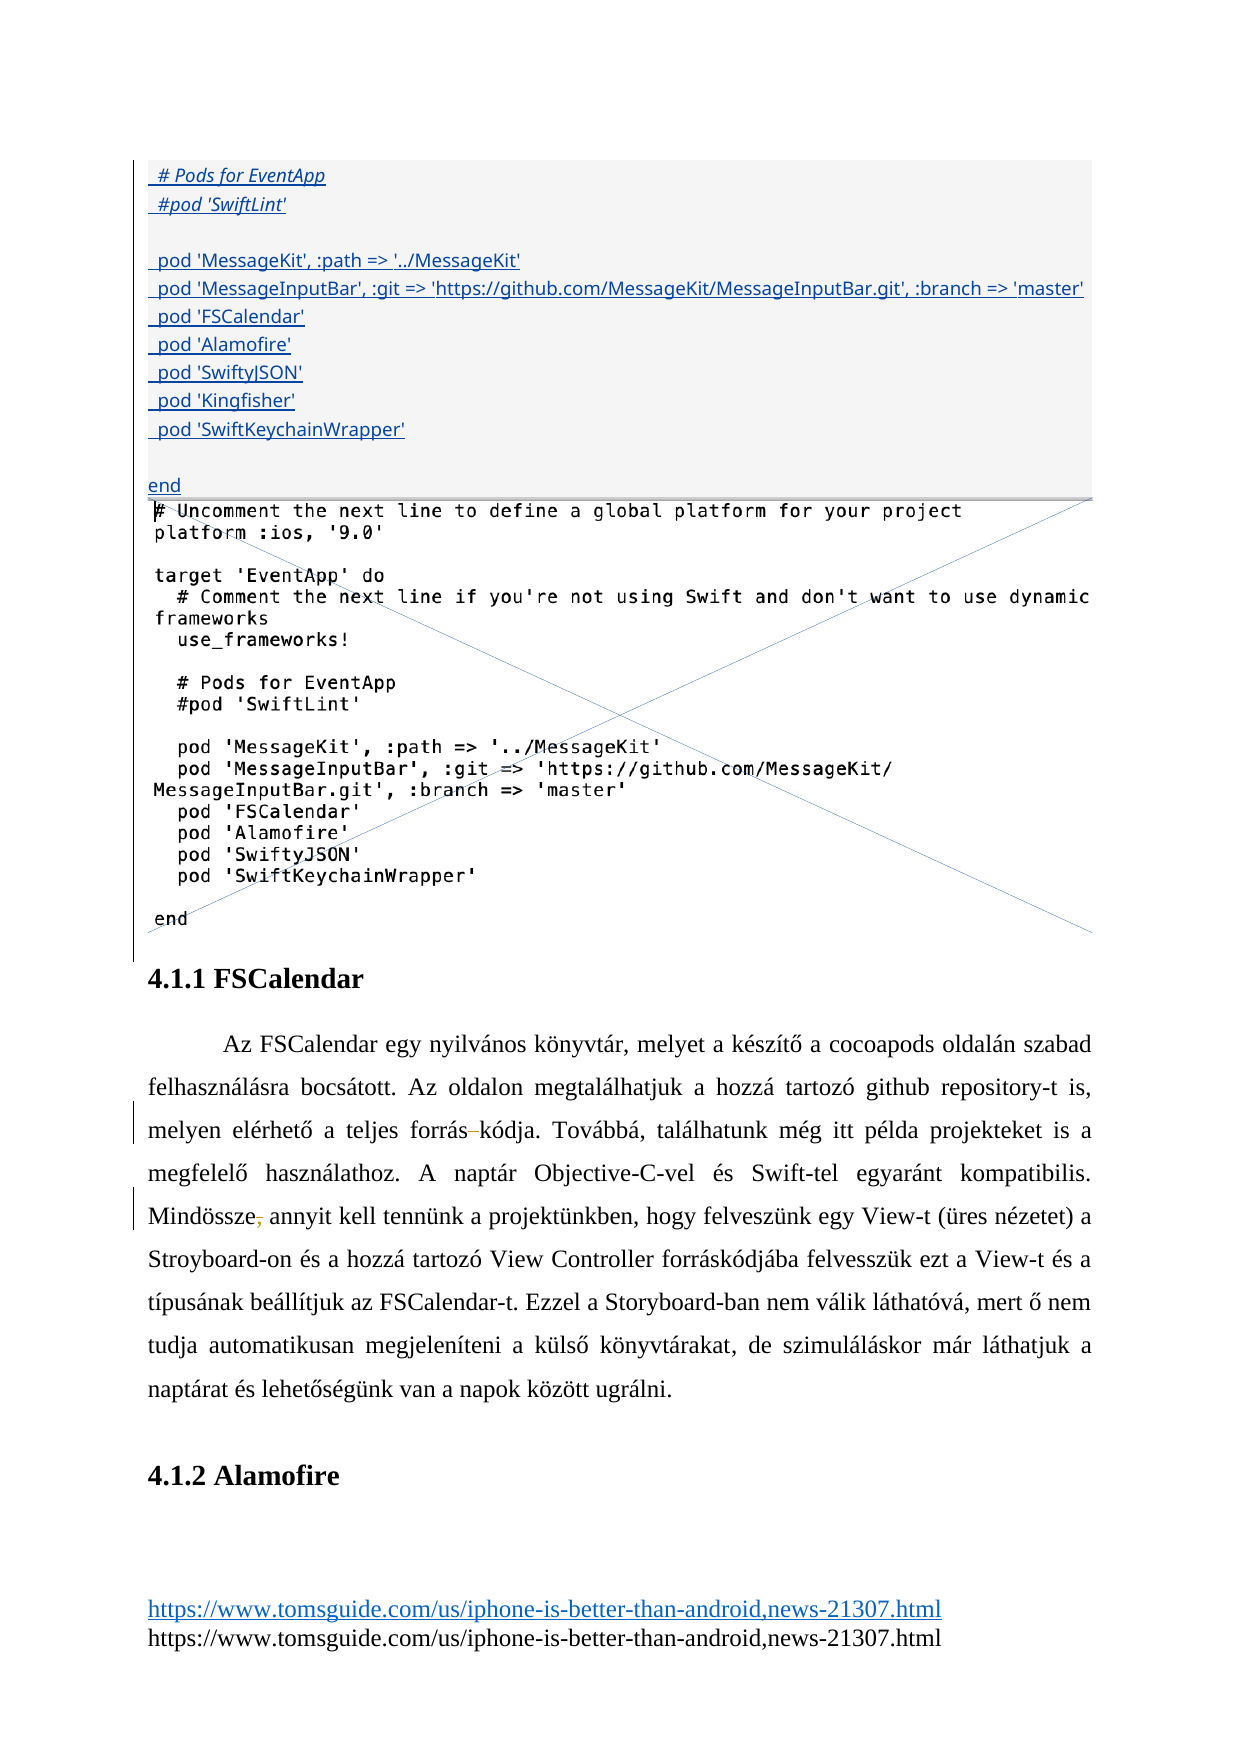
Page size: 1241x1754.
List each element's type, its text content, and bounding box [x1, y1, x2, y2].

picture [623, 498, 1093, 932]
picture [149, 497, 1091, 714]
text 4.1.2 Alamofire [148, 1458, 1092, 1492]
picture [147, 498, 618, 932]
picture [150, 716, 1090, 933]
text 4.1.1 FSCalendar [148, 962, 1092, 995]
text Az FSCalendar egy nyilvános könyvtár, melyet a készítő a cocoapods oldalán szabad felhasználásra bocsátott. Az oldalon megtalálhatjuk a hozzá tartozó github repository-t is, melyen elérhető a teljes forráskódja. Továbbá, találhatunk még itt példa projekteket is a megfelelő használathoz. A naptár Objective-C-vel és Swift-tel egyaránt kompatibilis. Mindössze annyit kell tennünk a projektünkben, hogy felveszünk egy View-t (üres nézetet) a Stroyboard-on és a hozzá tartozó View Controller forráskódjába felvesszük ezt a View-t és a típusának beállítjuk az FSCalendar-t. Ezzel a Storyboard-ban nem válik láthatóvá, mert ő nem tudja automatikusan megjeleníteni a külső könyvtárakat, de szimuláláskor már láthatjuk a naptárat és lehetőségünk van a napok között ugrálni. [148, 1029, 1092, 1402]
